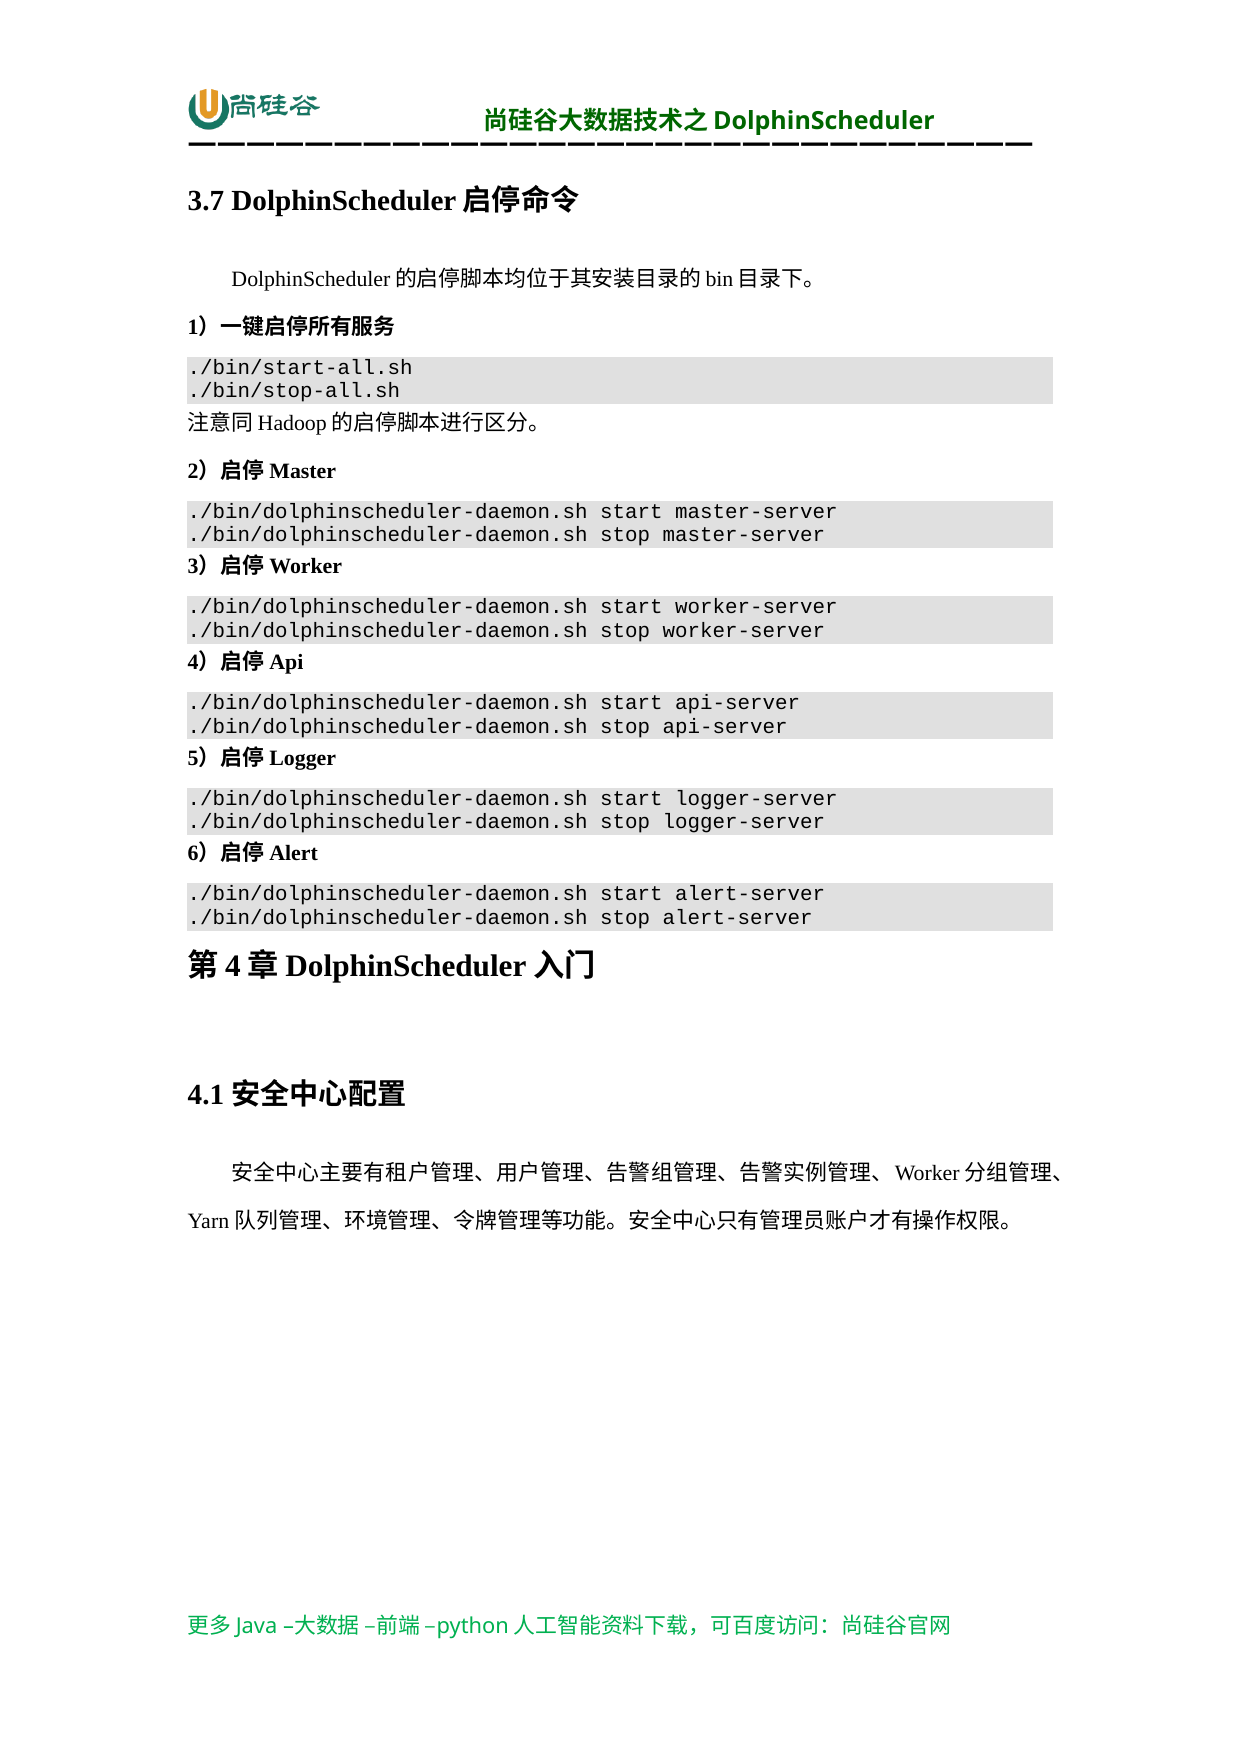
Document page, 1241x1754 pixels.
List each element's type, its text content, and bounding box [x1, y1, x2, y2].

text ./bin/dolphinscheduler-daemon.sh start alert-server [187, 883, 1053, 907]
text ./bin/dolphinscheduler-daemon.sh stop api-server [187, 716, 1053, 739]
text ./bin/dolphinscheduler-daemon.sh start logger-server [187, 788, 1053, 811]
text ./bin/dolphinscheduler-daemon.sh stop logger-server [187, 811, 1053, 835]
text 6）启停 Alert [187, 835, 1053, 867]
text ./bin/dolphinscheduler-daemon.sh stop alert-server [187, 907, 1053, 931]
text 1）一键启停所有服务 [187, 308, 1053, 341]
text ./bin/dolphinscheduler-daemon.sh stop master-server [187, 524, 1053, 548]
subtitle 3.7 DolphinScheduler启停命令 [187, 165, 1053, 230]
subtitle 第4章 DolphinScheduler入门 [187, 931, 1053, 996]
text ./bin/dolphinscheduler-daemon.sh start worker-server [187, 596, 1053, 620]
text ./bin/dolphinscheduler-daemon.sh start api-server [187, 692, 1053, 716]
text 注意同Hadoop的启停脚本进行区分。 [187, 404, 1053, 437]
text 4）启停 Api [187, 644, 1053, 676]
text ./bin/start-all.sh [187, 357, 1053, 381]
text ./bin/stop-all.sh [187, 381, 1053, 404]
text 3）启停 Worker [187, 548, 1053, 581]
text ./bin/dolphinscheduler-daemon.sh start master-server [187, 501, 1053, 524]
text ./bin/dolphinscheduler-daemon.sh stop worker-server [187, 620, 1053, 644]
subtitle 4.1 安全中心配置 [187, 1059, 1053, 1124]
picture [187, 88, 320, 130]
text DolphinScheduler的启停脚本均位于其安装目录的bin目录下。 [187, 260, 1053, 293]
text 5）启停 Logger [187, 739, 1053, 772]
text 安全中心主要有租户管理、用户管理、告警组管理、告警实例管理、Worker分组管理、Yarn 队列管理、环境管理、令牌管理等功能。安全中心只有管理员账户才有操作权限。 [187, 1154, 1053, 1236]
text 2）启停 Master [187, 452, 1053, 485]
